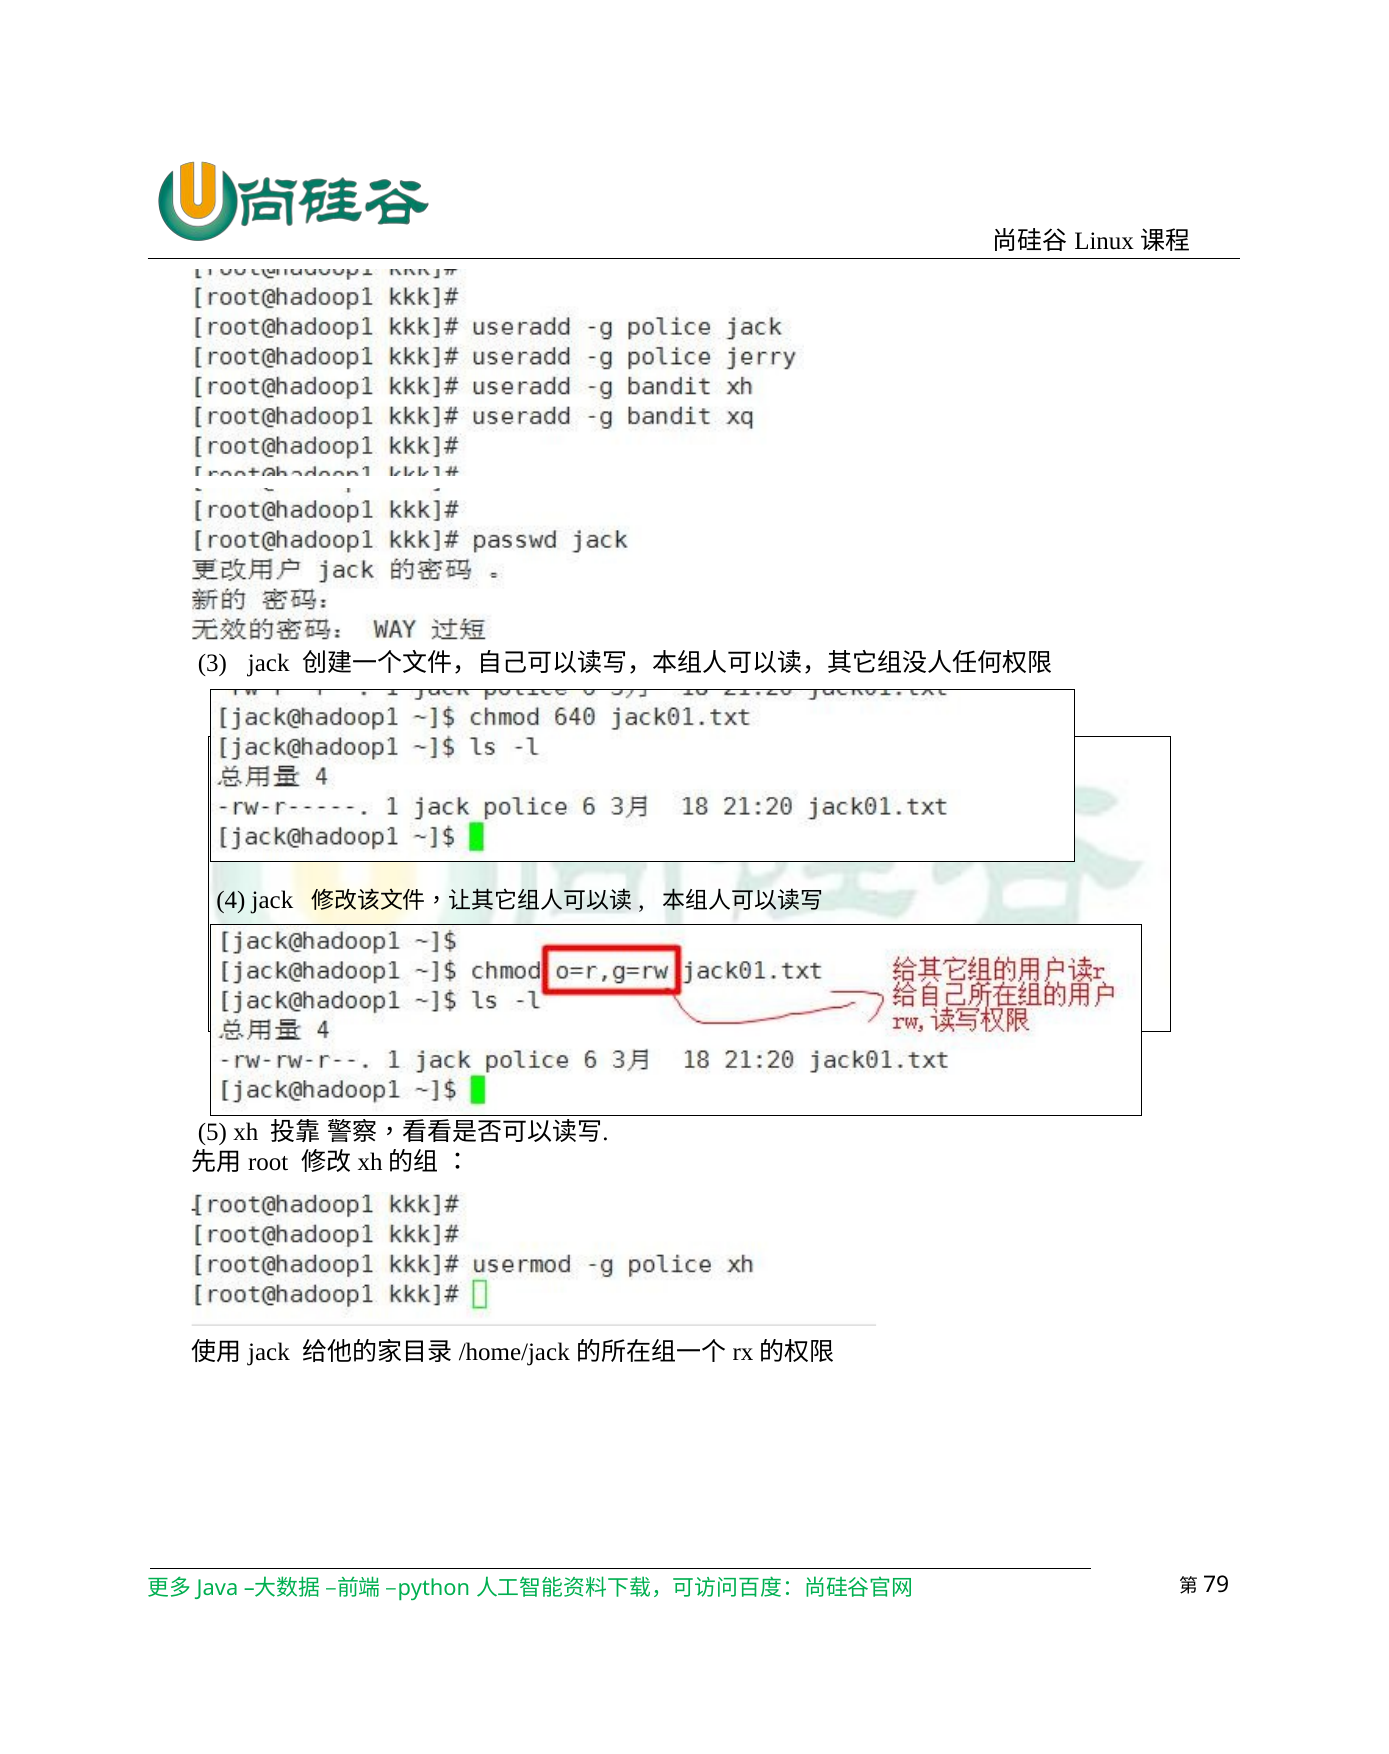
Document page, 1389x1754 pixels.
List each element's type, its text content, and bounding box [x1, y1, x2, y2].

picture [211, 690, 1074, 861]
picture [209, 737, 1170, 1031]
picture [191, 1192, 877, 1326]
picture [147, 153, 436, 249]
picture [211, 925, 1141, 1115]
picture [191, 488, 642, 641]
picture [191, 269, 804, 476]
text (5) xh 投靠 警察，看看是否可以读写. 先用 root 修改 xh 的组 ： [191, 1115, 617, 1177]
